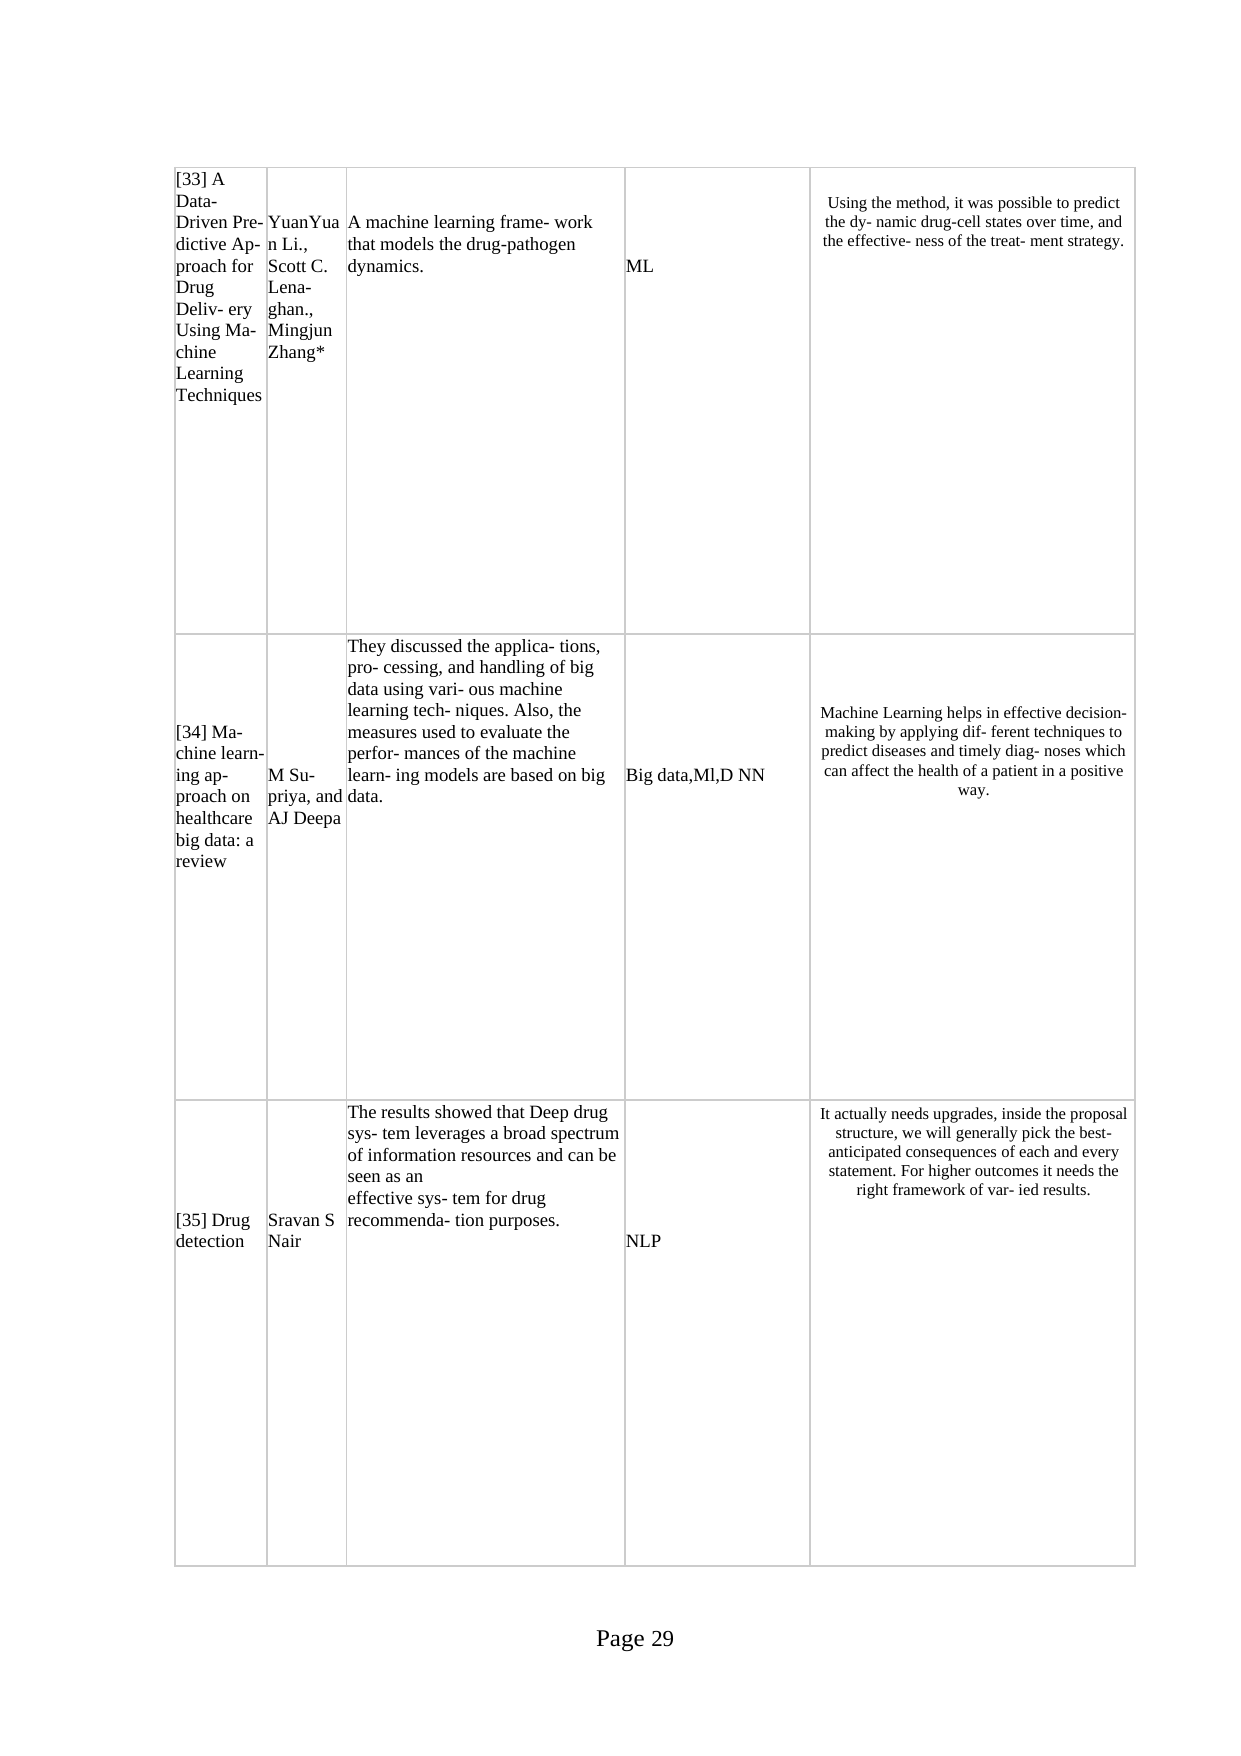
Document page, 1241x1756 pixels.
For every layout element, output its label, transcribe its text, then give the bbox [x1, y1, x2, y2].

table_cell M Su- priya, and AJ Deepa [268, 635, 346, 1099]
table_cell NLP [626, 1101, 809, 1565]
table_cell They discussed the applica- tions, pro- cessing, and handling of big data using vari- ous machine learning tech- niques. Also, the measures used to evaluate the perfor- mances of the machine learn- ing models are based on big data. [347, 635, 624, 1099]
table_cell ML [626, 168, 809, 633]
table_cell YuanYua n Li., Scott C. Lena- ghan., Mingjun Zhang* [268, 168, 346, 633]
table_cell A machine learning frame- work that models the drug-pathogen dynamics. [347, 168, 624, 633]
table_cell [34] Ma- chine learn- ing ap- proach on healthcare big data: a review [176, 635, 266, 1099]
table_cell Big data,Ml,D NN [626, 635, 809, 1099]
table_cell Using the method, it was possible to predict the dy- namic drug-cell states over time, and the effective- ness of the treat- ment strategy. [811, 168, 1134, 633]
table_cell It actually needs upgrades, inside the proposal structure, we will generally pick the best-anticipated consequences of each and every statement. For higher outcomes it needs the right framework of var- ied results. [811, 1101, 1134, 1565]
table_cell [35] Drug detection [176, 1101, 266, 1565]
table_cell Machine Learning helps in effective decision-making by applying dif- ferent techniques to predict diseases and timely diag- noses which can affect the health of a patient in a positive way. [811, 635, 1134, 1099]
table_cell The results showed that Deep drug sys- tem leverages a broad spectrum of information resources and can be seen as an effective sys- tem for drug recommenda- tion purposes. [347, 1101, 624, 1565]
table_cell Sravan S Nair [268, 1101, 346, 1565]
table_cell [33] A Data- Driven Pre- dictive Ap- proach for Drug Deliv- ery Using Ma- chine Learning Techniques [176, 168, 266, 633]
